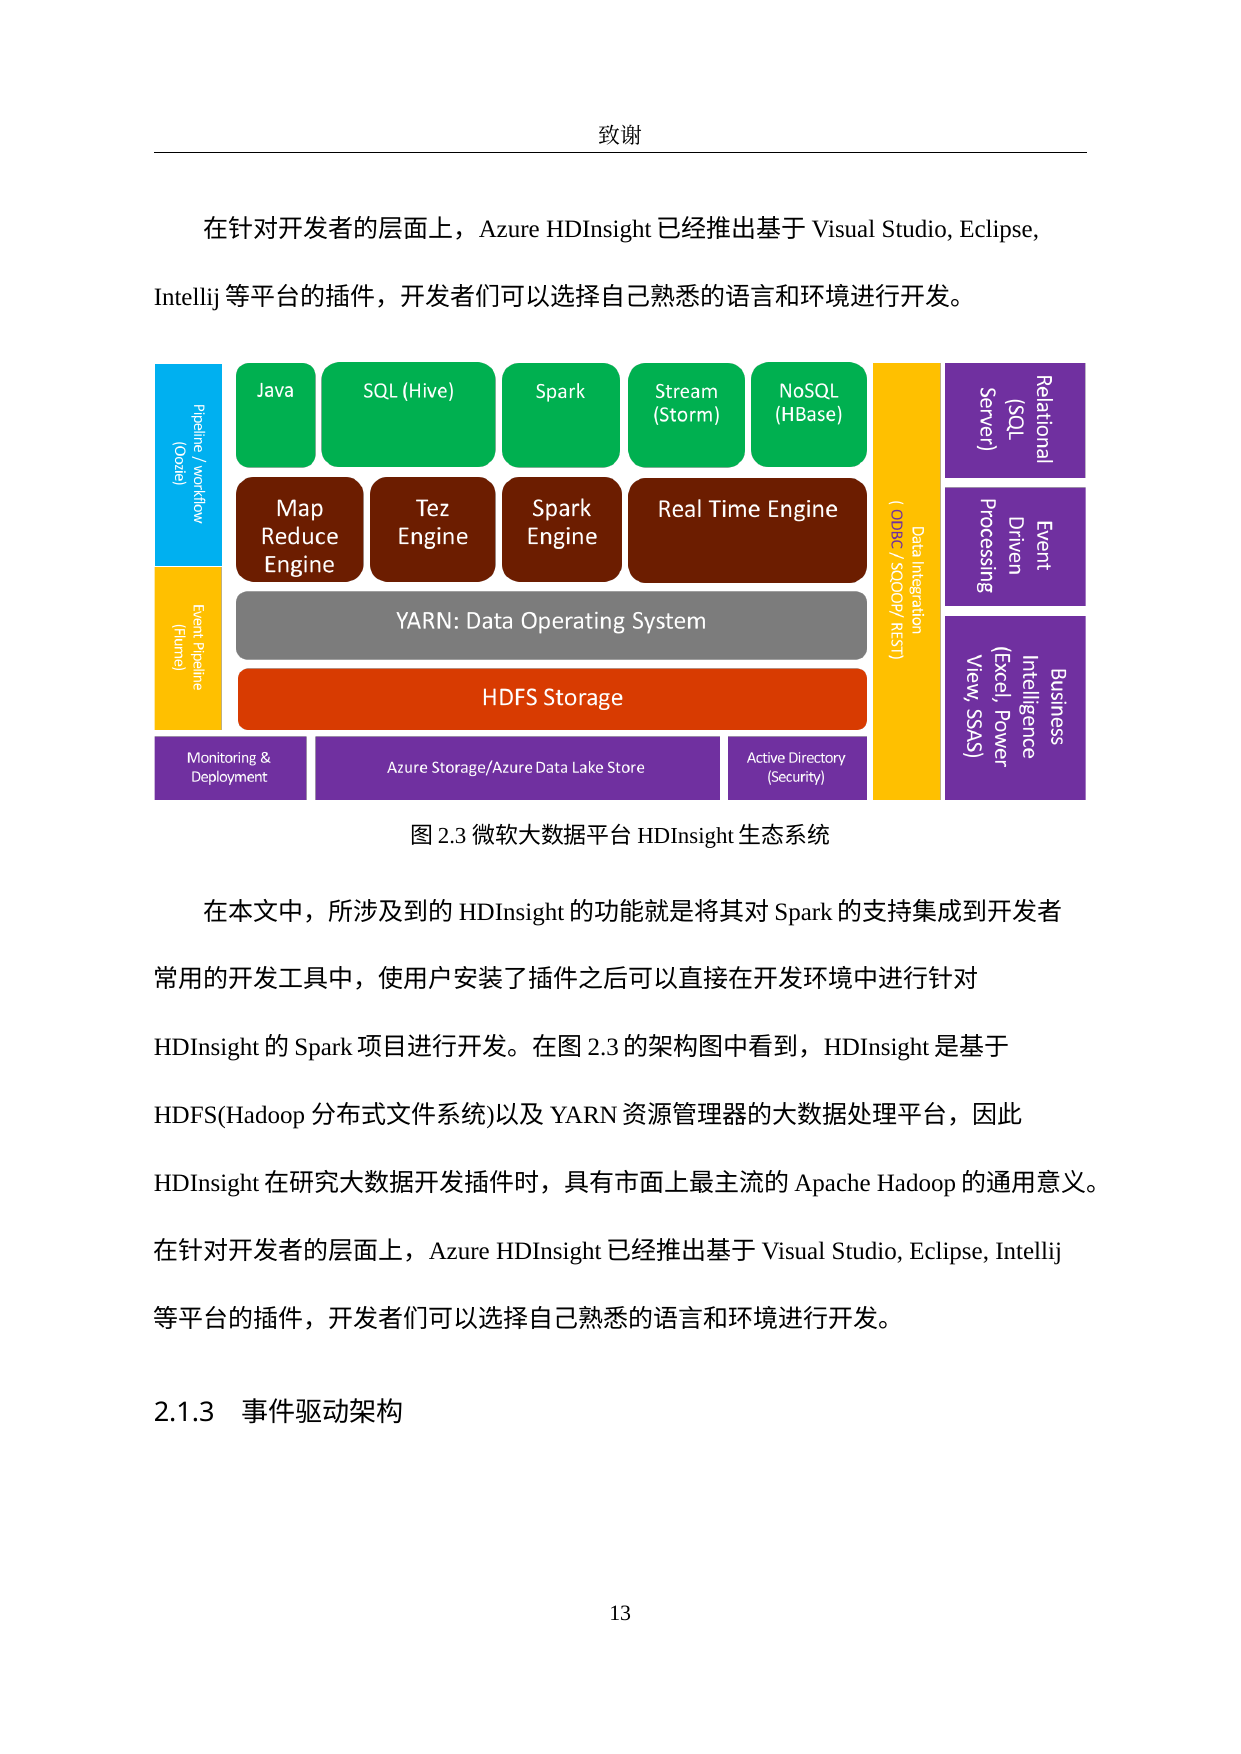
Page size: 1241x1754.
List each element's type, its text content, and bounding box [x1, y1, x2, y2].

text 在本文中，所涉及到的HDInsight的功能就是将其对Spark的支持集成到开发者常用的开发工具中，使用户安装了插件之后可以直接在开发环境中进行针对HDInsight的Spark项目进行开发。在图2.3的架构图中看到，HDInsight是基于HDFS(Hadoop 分布式文件系统)以及YARN资源管理器的大数据处理平台，因此HDInsight在研究大数据开发插件时，具有市面上最主流的Apache Hadoop的通用意义。在针对开发者的层面上，Azure HDInsight已经推出基于Visual Studio, Eclipse, Intellij等平台的插件，开发者们可以选择自己熟悉的语言和环境进行开发。 [153, 875, 1087, 1351]
picture [154, 362, 1086, 800]
text 事件驱动架构 [153, 1376, 1087, 1443]
text 在针对开发者的层面上，Azure HDInsight已经推出基于Visual Studio, Eclipse, Intellij等平台的插件，开发者们可以选择自己熟悉的语言和环境进行开发。 [153, 192, 1087, 328]
text 图2.3 微软大数据平台HDInsight生态系统 [153, 816, 1087, 850]
